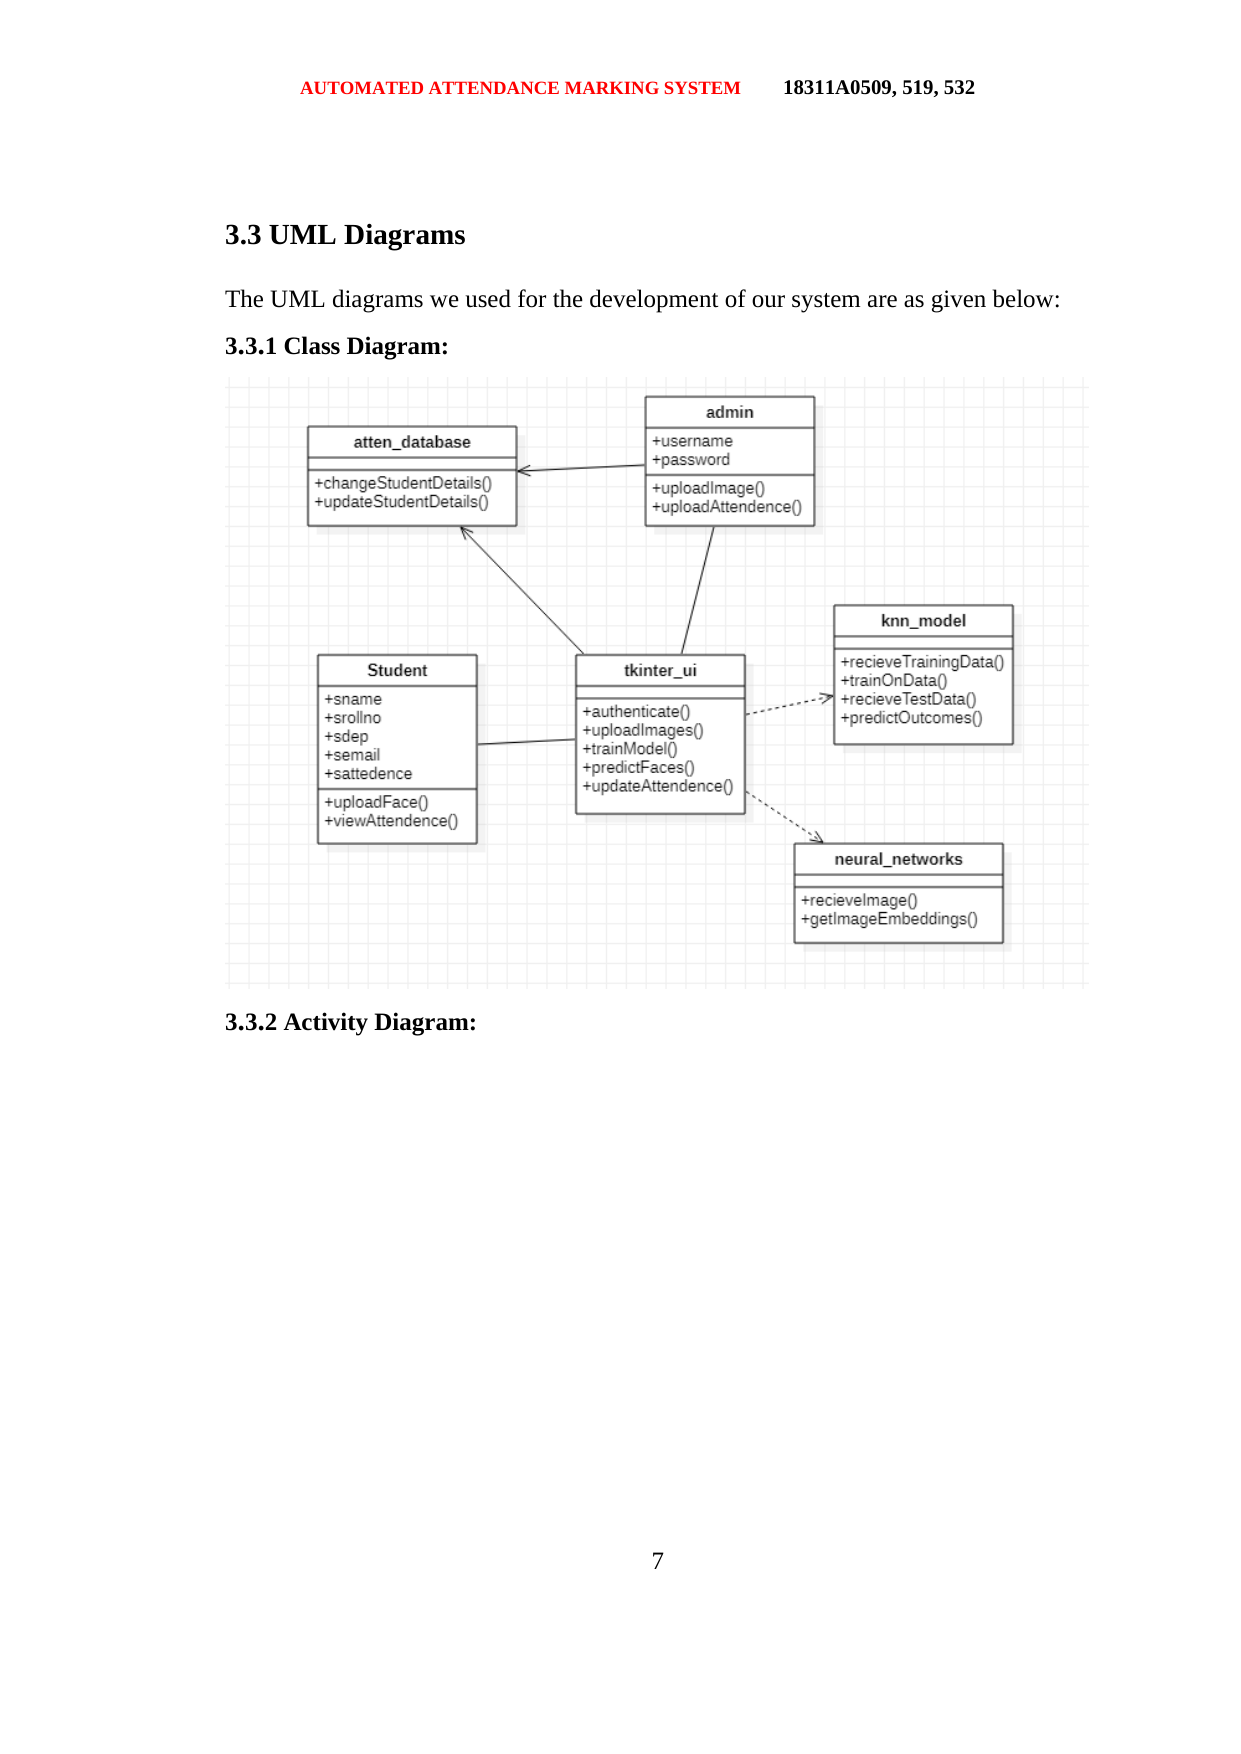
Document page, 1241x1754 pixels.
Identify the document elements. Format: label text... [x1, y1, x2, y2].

picture [225, 377, 1089, 989]
text The UML diagrams we used for the development of our system are as given below: [225, 284, 1090, 313]
text 3.3.1 Class Diagram: [225, 327, 1090, 361]
text 3.3 UML Diagrams [225, 217, 1090, 251]
text 3.3.2 Activity Diagram: [225, 1003, 1090, 1036]
